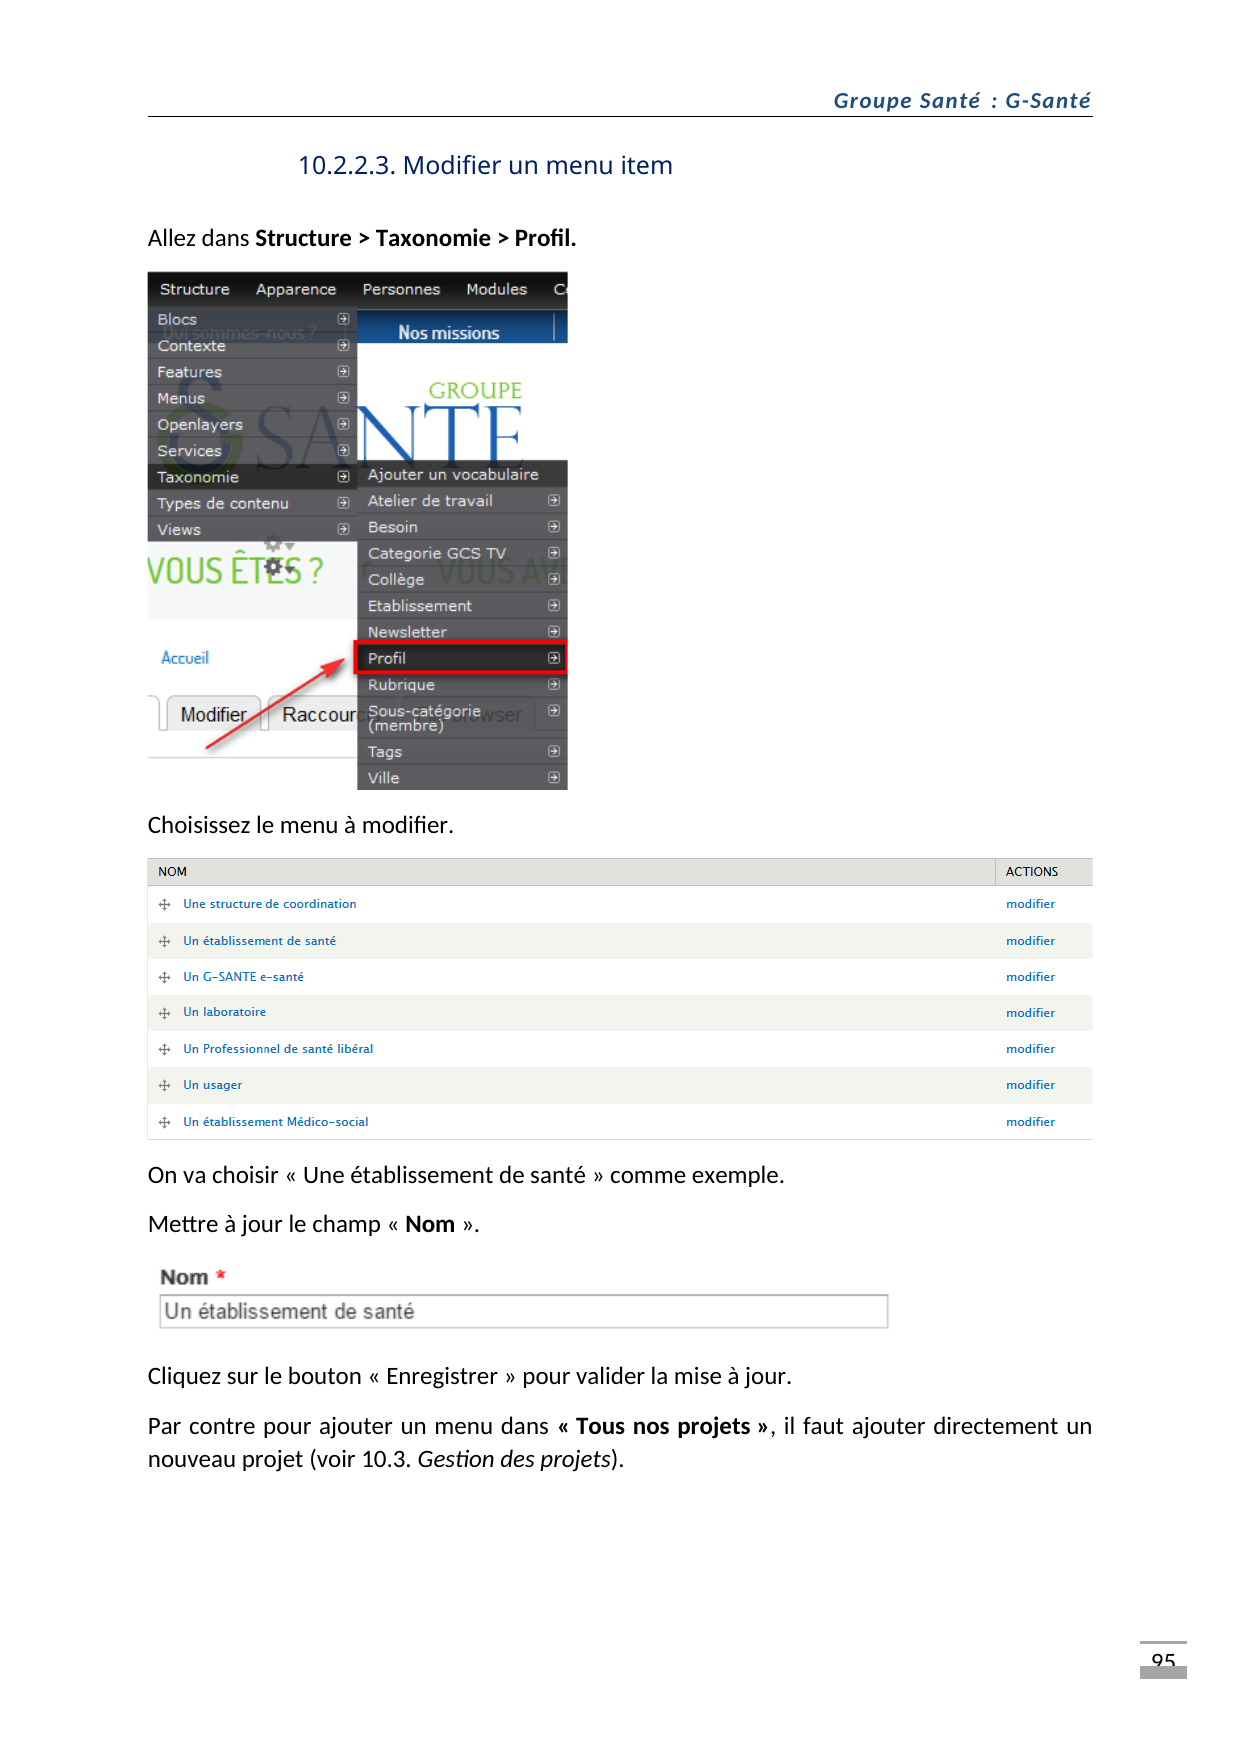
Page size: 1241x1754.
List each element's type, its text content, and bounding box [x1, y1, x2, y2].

text On va choisir « Une établissement de santé » comme exemple. [148, 1159, 1093, 1189]
picture [147, 271, 568, 790]
picture [147, 858, 1093, 1140]
text Mettre à jour le champ « Nom ». [148, 1208, 1093, 1239]
text Cliquez sur le bouton « Enregistrer » pour valider la mise à jour. [148, 1360, 1093, 1391]
text Par contre pour ajouter un menu dans « Tous nos projets », il faut ajouter directement un nouveau projet (voir 10.3. Gestion des projets). [148, 1410, 1093, 1473]
subtitle Modifier un menu item [295, 148, 1093, 182]
text Allez dans Structure > Taxonomie > Profil. [148, 222, 1093, 252]
picture [147, 1258, 908, 1342]
text Choisissez le menu à modifier. [148, 809, 1093, 839]
